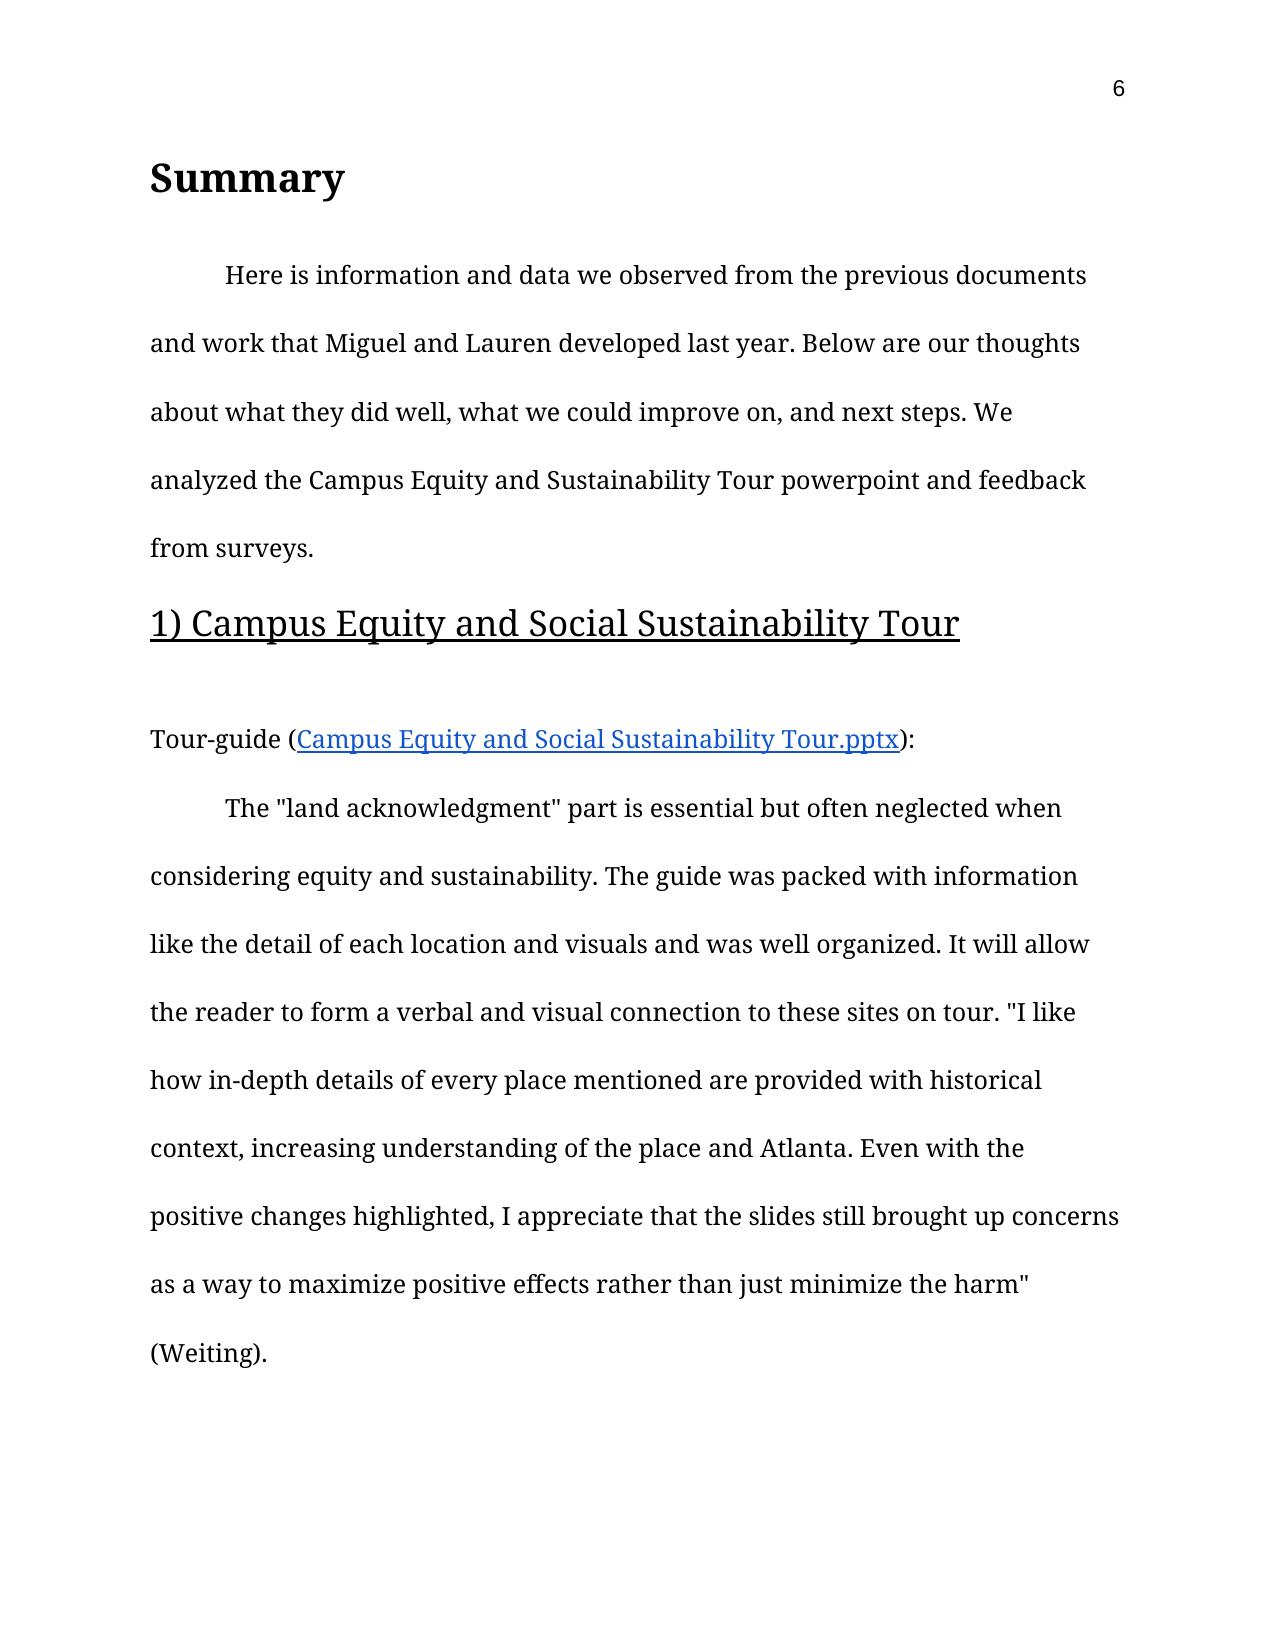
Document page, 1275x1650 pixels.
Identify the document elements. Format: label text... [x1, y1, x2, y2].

text The "land acknowledgment" part is essential but often neglected when considering equity and sustainability. The guide was packed with information like the detail of each location and visuals and was well organized. It will allow the reader to form a verbal and visual connection to these sites on tour. "I like how in-depth details of every place mentioned are provided with historical context, increasing understanding of the place and Atlanta. Even with the positive changes highlighted, I appreciate that the slides still brought up concerns as a way to maximize positive effects rather than just minimize the harm" (Weiting). [150, 790, 1125, 1369]
text Tour-guide (Campus Equity and Social Sustainability Tour.pptx): [150, 722, 1125, 756]
text Summary [150, 150, 1125, 204]
subtitle 1) Campus Equity and Social Sustainability Tour [149, 598, 1125, 647]
text Here is information and data we observed from the previous documents and work that Miguel and Lauren developed last year. Below are our thoughts about what they did well, what we could improve on, and next steps. We analyzed the Campus Equity and Sustainability Tour powerpoint and feedback from surveys. [150, 258, 1125, 564]
